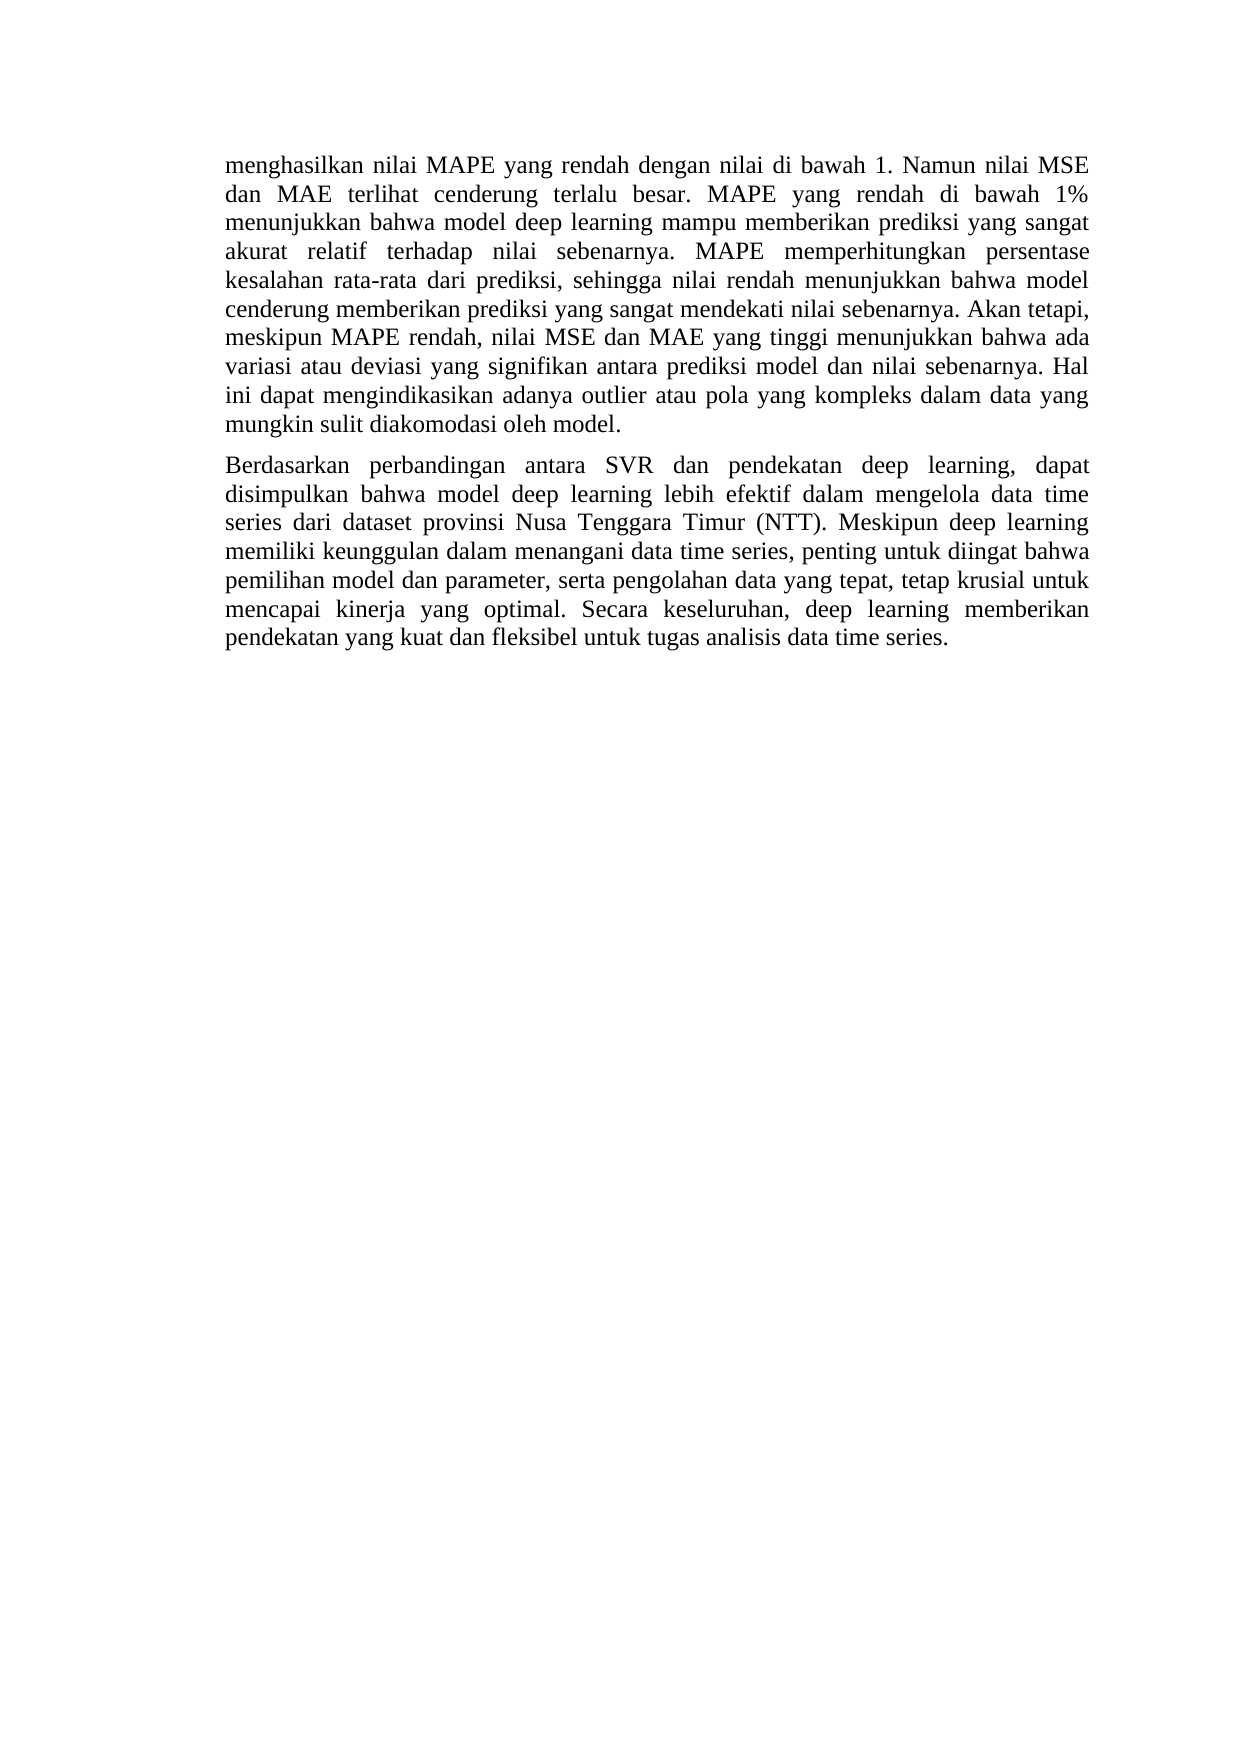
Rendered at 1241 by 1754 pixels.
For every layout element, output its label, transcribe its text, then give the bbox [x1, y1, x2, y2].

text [225, 150, 1090, 437]
text Berdasarkan perbandingan antara SVR dan pendekatan deep learning, dapat disimpulkan bahwa model deep learning lebih efektif dalam mengelola data time series dari dataset provinsi Nusa Tenggara Timur (NTT). Meskipun deep learning memiliki keunggulan dalam menangani data time series, penting untuk diingat bahwa pemilihan model dan parameter, serta pengolahan data yang tepat, tetap krusial untuk mencapai kinerja yang optimal. Secara keseluruhan, deep learning memberikan pendekatan yang kuat dan fleksibel untuk tugas analisis data time series. [225, 450, 1090, 651]
